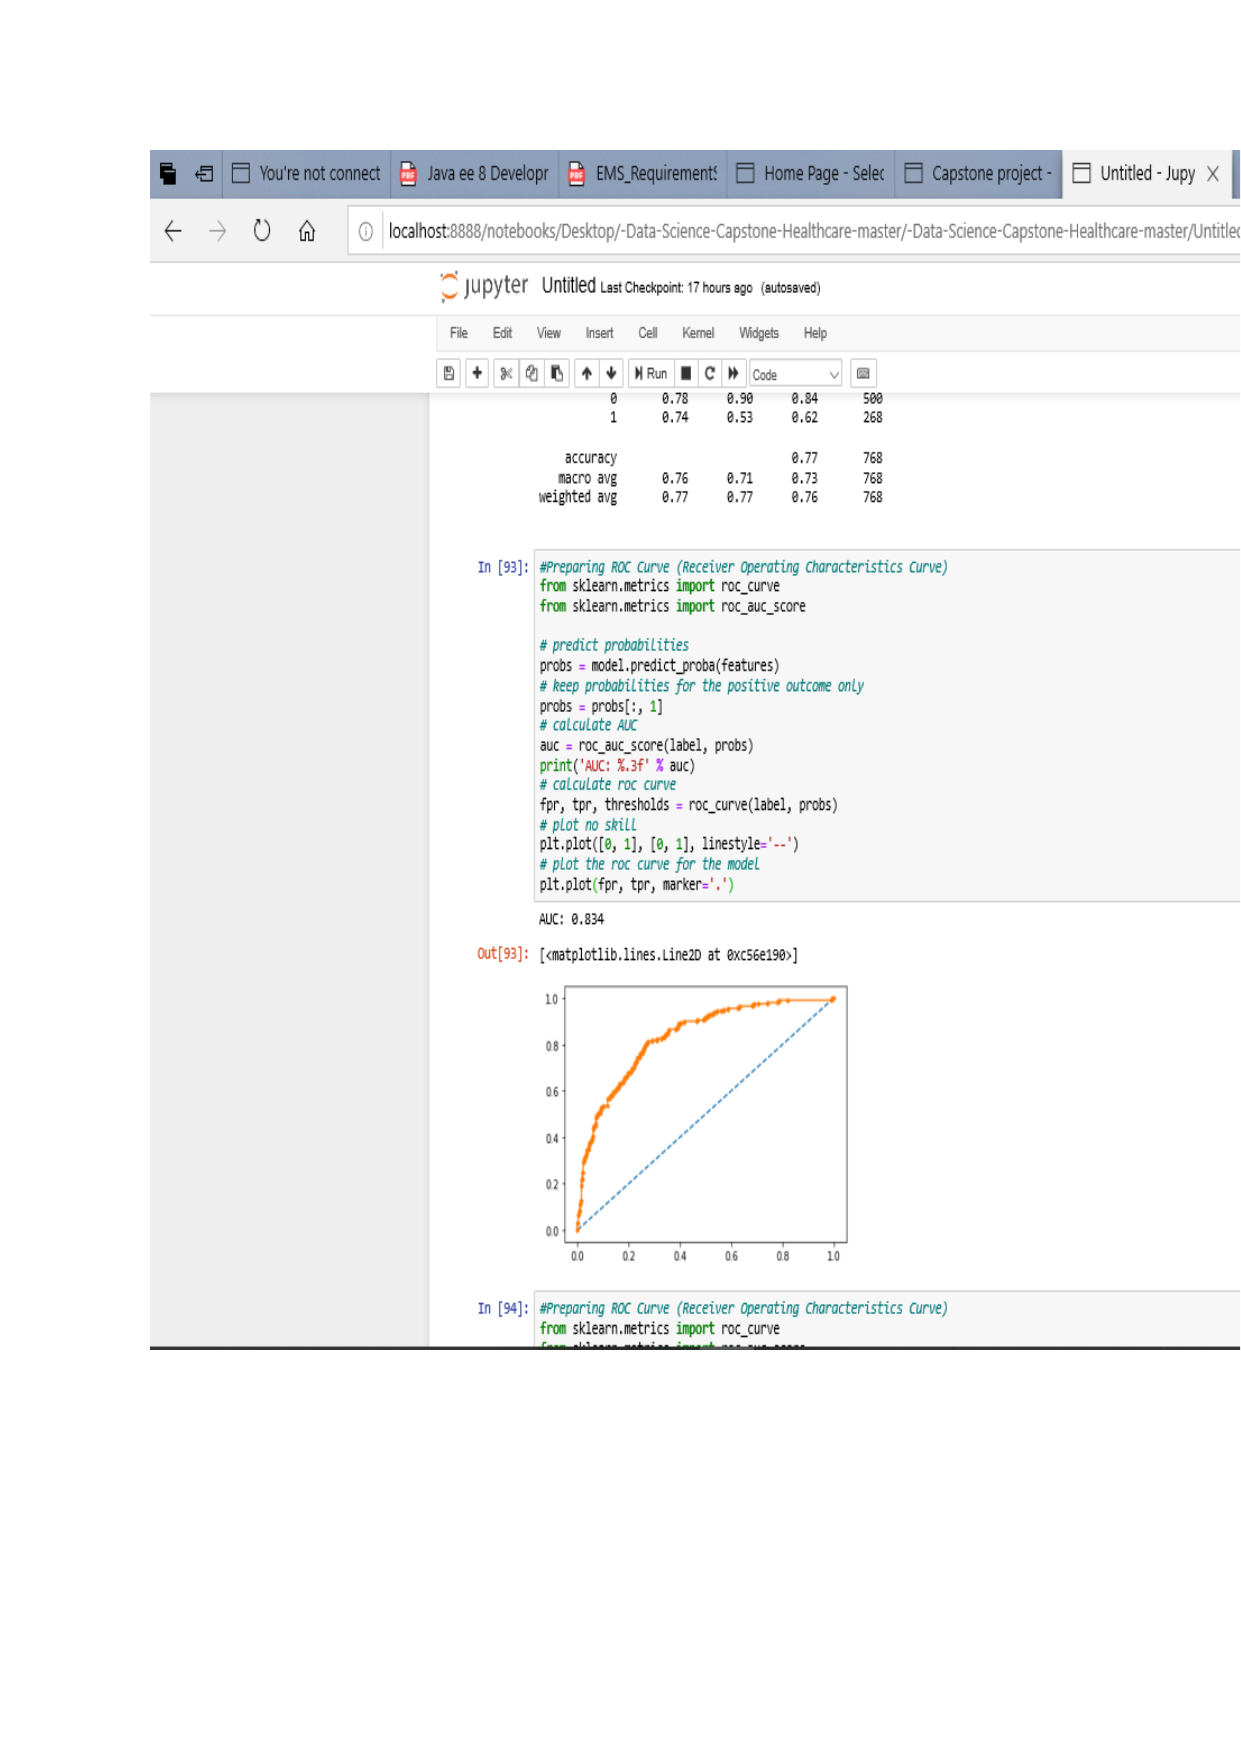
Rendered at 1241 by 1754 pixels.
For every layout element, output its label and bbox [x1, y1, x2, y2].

picture [150, 150, 1241, 1350]
